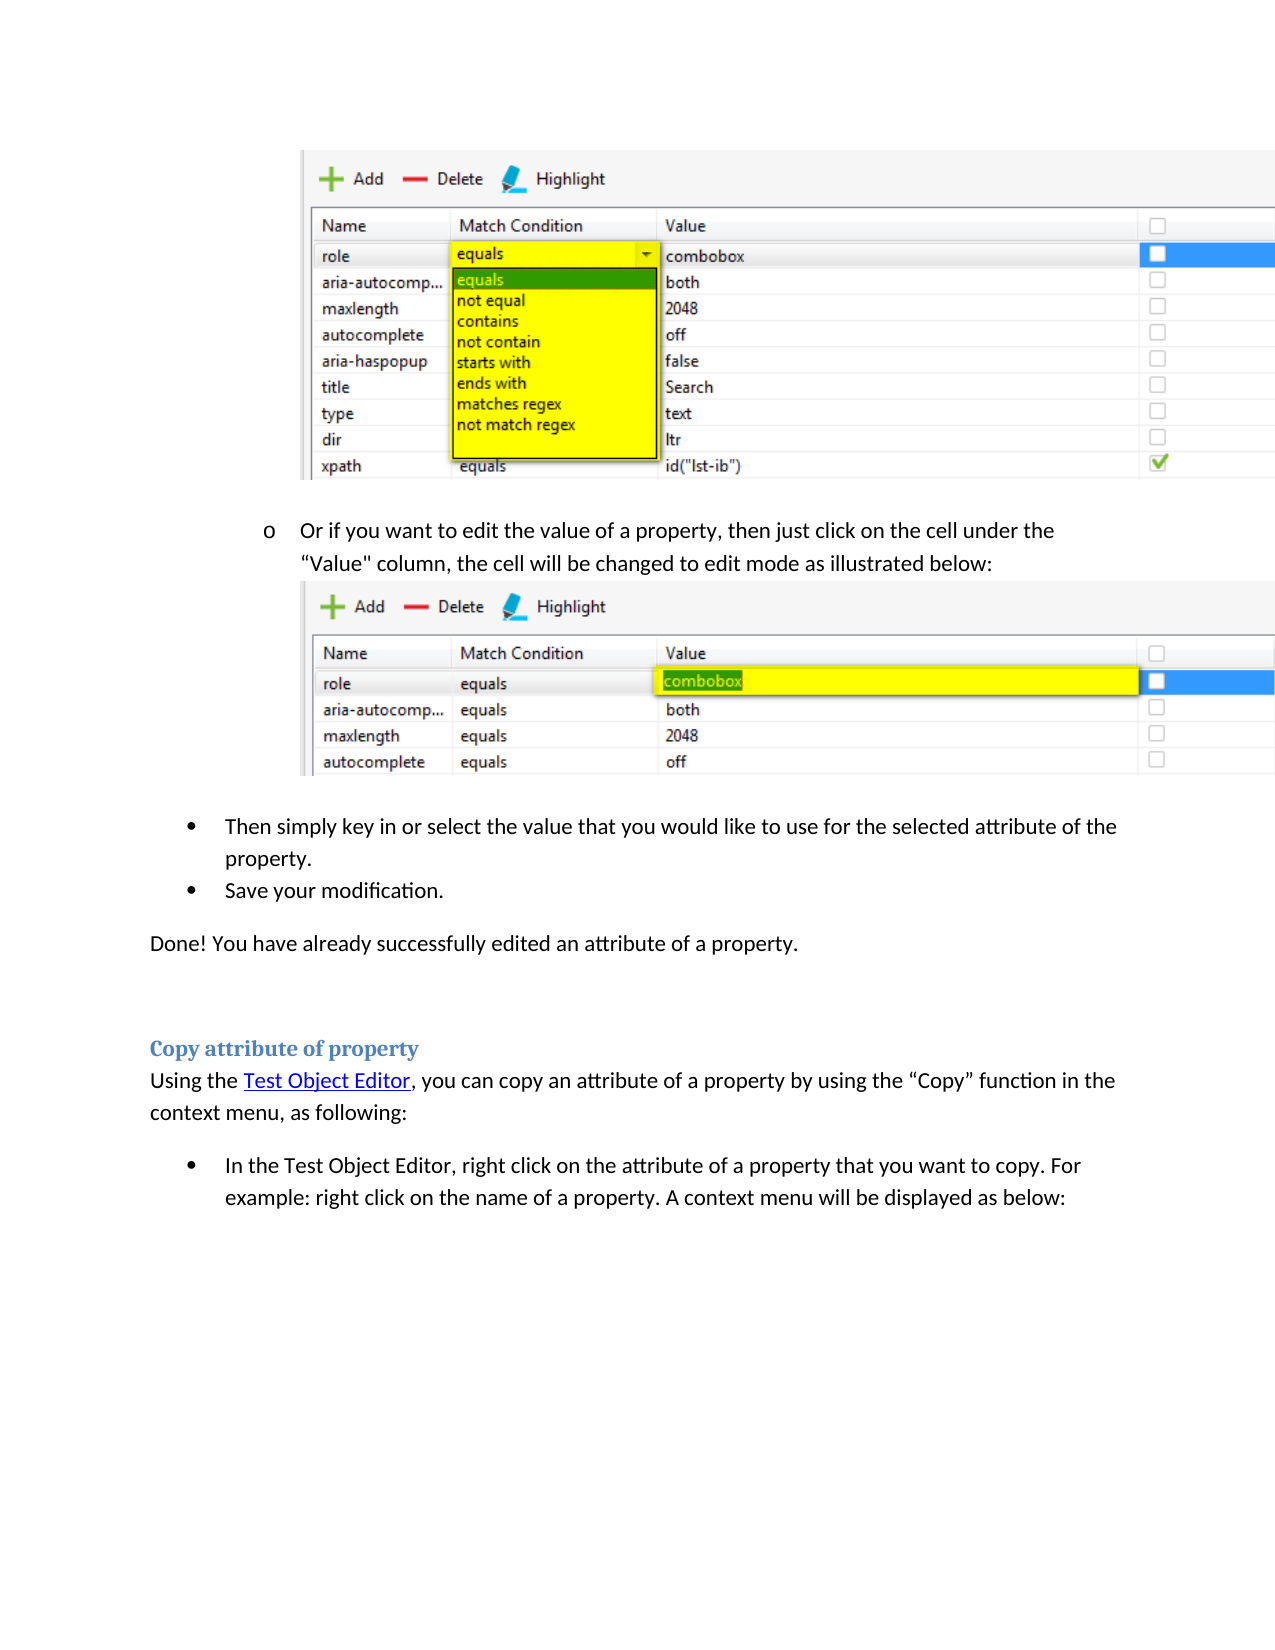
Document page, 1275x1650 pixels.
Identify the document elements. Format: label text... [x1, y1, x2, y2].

picture [300, 150, 1275, 480]
text Using the Test Object Editor, you can copy an attribute of a property by using the “Copy” function in the context menu, as following: [150, 1066, 1125, 1126]
text Done! You have already successfully edited an attribute of a property. [150, 929, 1125, 958]
list Or if you want to edit the value of a property, then just click on the cell under the “Value" column, the cell will be changed to edit mode as illustrated below: [262, 516, 1125, 577]
list Save your modification. [187, 877, 1125, 904]
list In the Test Object Editor, right click on the attribute of a property that you want to copy. For example: right click on the name of a property. A context menu will be displayed as below: [187, 1151, 1125, 1211]
picture [300, 581, 1275, 776]
list Then simply key in or select the value that you would like to use for the selected attribute of the property. [187, 812, 1125, 872]
subtitle Copy attribute of property [150, 1036, 1125, 1062]
